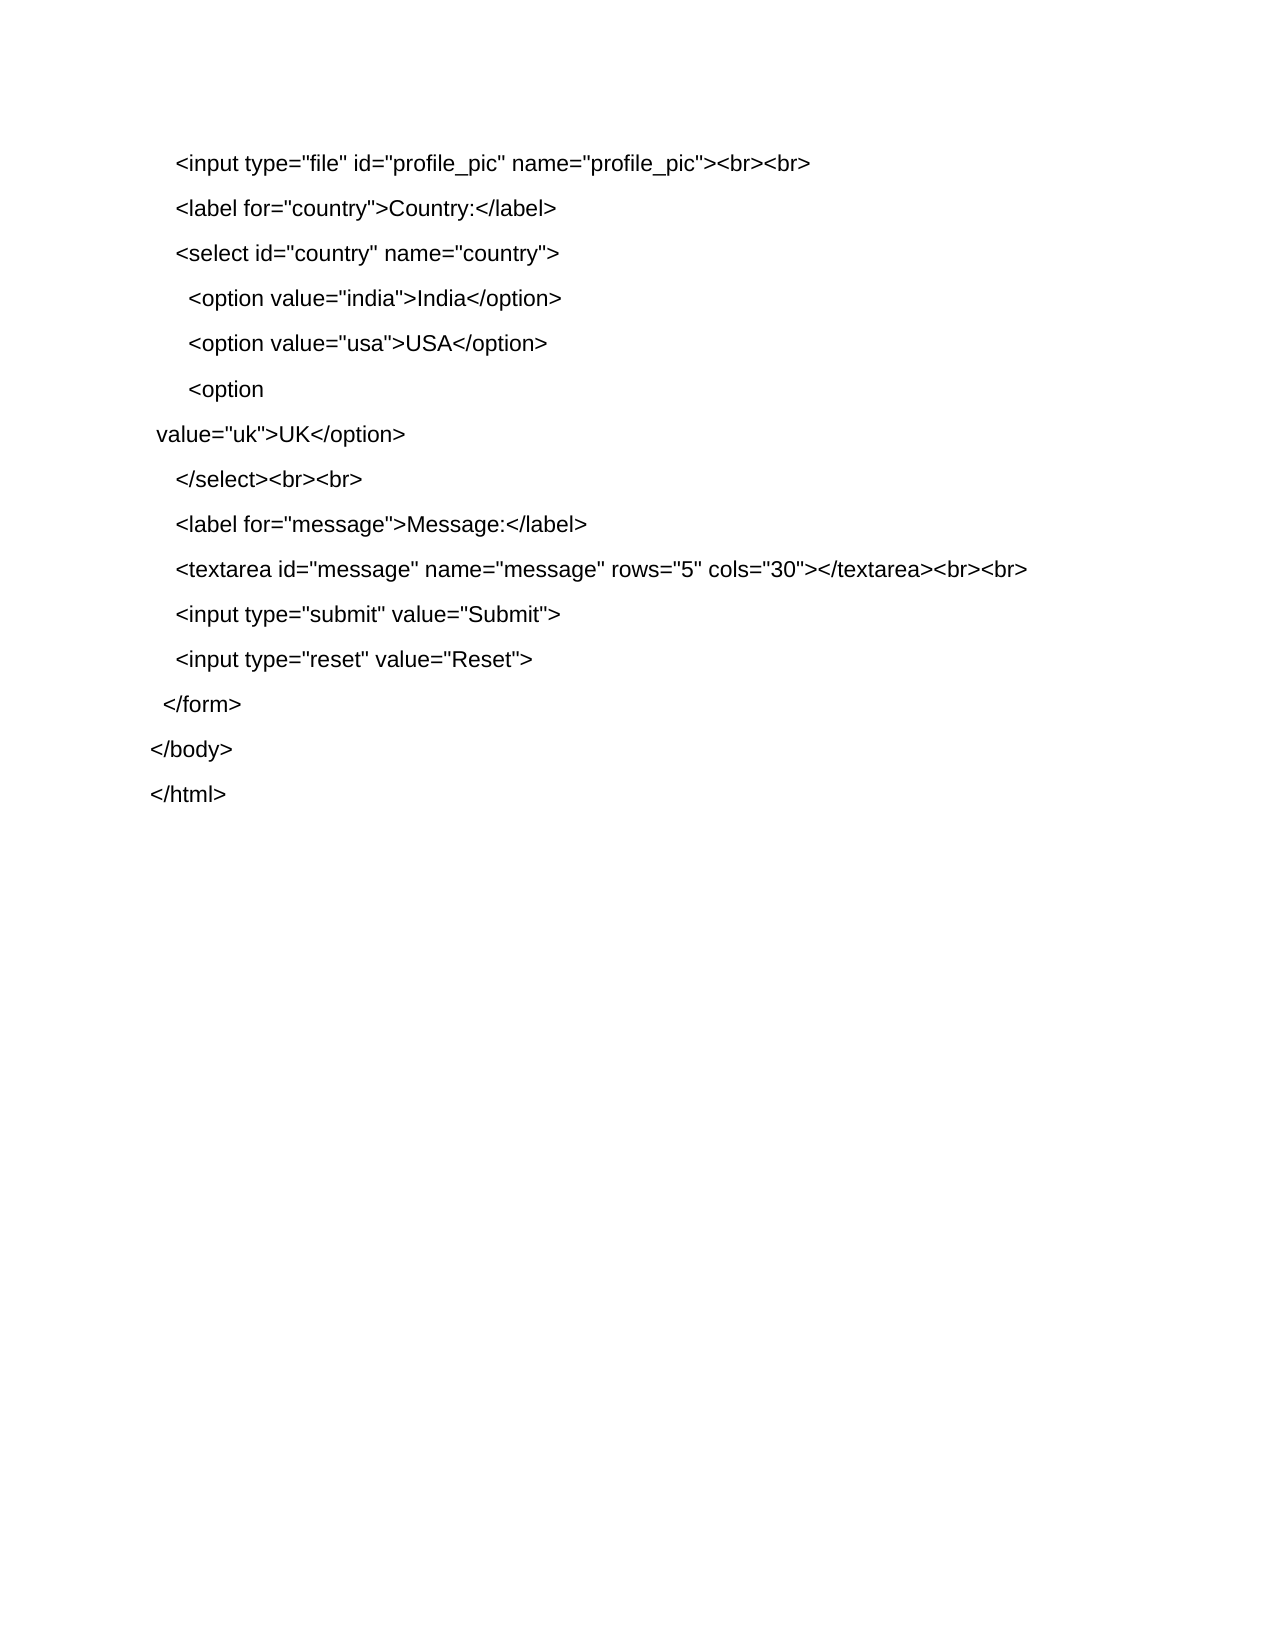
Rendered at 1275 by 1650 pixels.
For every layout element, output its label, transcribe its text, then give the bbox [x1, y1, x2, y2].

text </select><br><br> [150, 466, 1125, 492]
text <select id="country" name="country"> [150, 240, 1125, 267]
text <label for="message">Message:</label> [150, 511, 1125, 537]
text </html> [150, 781, 1125, 808]
text </form> [150, 691, 1125, 718]
text <option [150, 376, 1125, 402]
text <input type="reset" value="Reset"> [150, 646, 1125, 672]
text <label for="country">Country:</label> [150, 195, 1125, 221]
text </body> [150, 736, 1125, 763]
text value="uk">UK</option> [150, 421, 1125, 447]
text <input type="file" id="profile_pic" name="profile_pic"><br><br> [150, 150, 1125, 176]
text <option value="india">India</option> [150, 285, 1125, 312]
text <option value="usa">USA</option> [150, 330, 1125, 357]
text <textarea id="message" name="message" rows="5" cols="30"></textarea><br><br> [150, 556, 1125, 582]
text <input type="submit" value="Submit"> [150, 601, 1125, 627]
